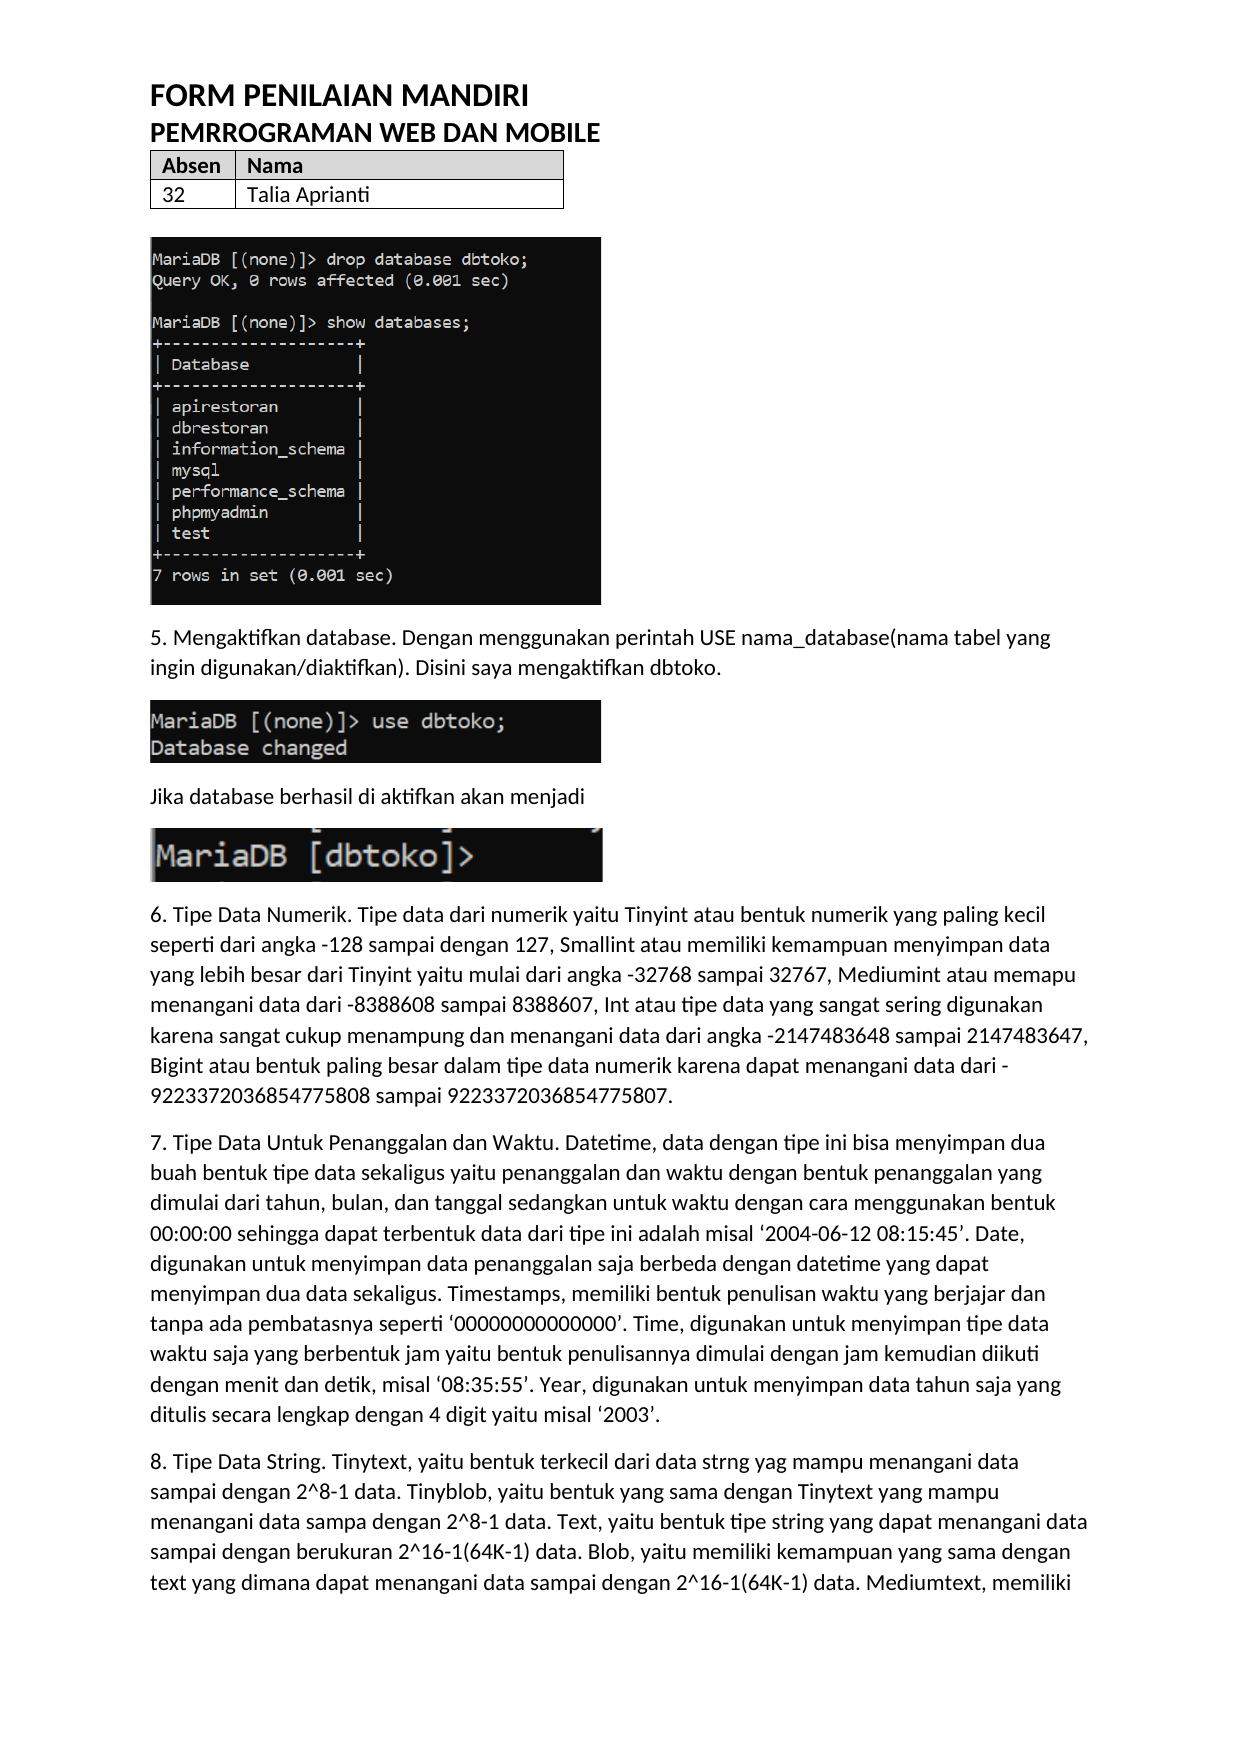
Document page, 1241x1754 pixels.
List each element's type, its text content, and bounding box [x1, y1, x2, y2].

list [150, 1447, 1090, 1596]
picture [150, 237, 602, 605]
list Tipe Data Numerik. Tipe data dari numerik yaitu Tinyint atau bentuk numerik yang paling kecil seperti dari angka -128 sampai dengan 127, Smallint atau memiliki kemampuan menyimpan data yang lebih besar dari Tinyint yaitu mulai dari angka -32768 sampai 32767, Mediumint atau memapu menangani data dari -8388608 sampai 8388607, Int atau tipe data yang sangat sering digunakan karena sangat cukup menampung dan menangani data dari angka -2147483648 sampai 2147483647, Bigint atau bentuk paling besar dalam tipe data numerik karena dapat menangani data dari -9223372036854775808 sampai 9223372036854775807. [150, 900, 1090, 1109]
list Mengaktifkan database. Dengan menggunakan perintah USE nama_database(nama tabel yang ingin digunakan/diaktifkan). Disini saya mengaktifkan dbtoko. [150, 623, 1090, 681]
picture [150, 700, 602, 763]
picture [150, 828, 603, 882]
list Tipe Data Untuk Penanggalan dan Waktu. Datetime, data dengan tipe ini bisa menyimpan dua buah bentuk tipe data sekaligus yaitu penanggalan dan waktu dengan bentuk penanggalan yang dimulai dari tahun, bulan, dan tanggal sedangkan untuk waktu dengan cara menggunakan bentuk 00:00:00 sehingga dapat terbentuk data dari tipe ini adalah misal ‘2004-06-12 08:15:45’. Date, digunakan untuk menyimpan data penanggalan saja berbeda dengan datetime yang dapat menyimpan dua data sekaligus. Timestamps, memiliki bentuk penulisan waktu yang berjajar dan tanpa ada pembatasnya seperti ‘00000000000000’. Time, digunakan untuk menyimpan tipe data waktu saja yang berbentuk jam yaitu bentuk penulisannya dimulai dengan jam kemudian diikuti dengan menit dan detik, misal ‘08:35:55’. Year, digunakan untuk menyimpan data tahun saja yang ditulis secara lengkap dengan 4 digit yaitu misal ‘2003’. [150, 1128, 1090, 1428]
list Jika database berhasil di aktifkan akan menjadi [150, 782, 1090, 810]
